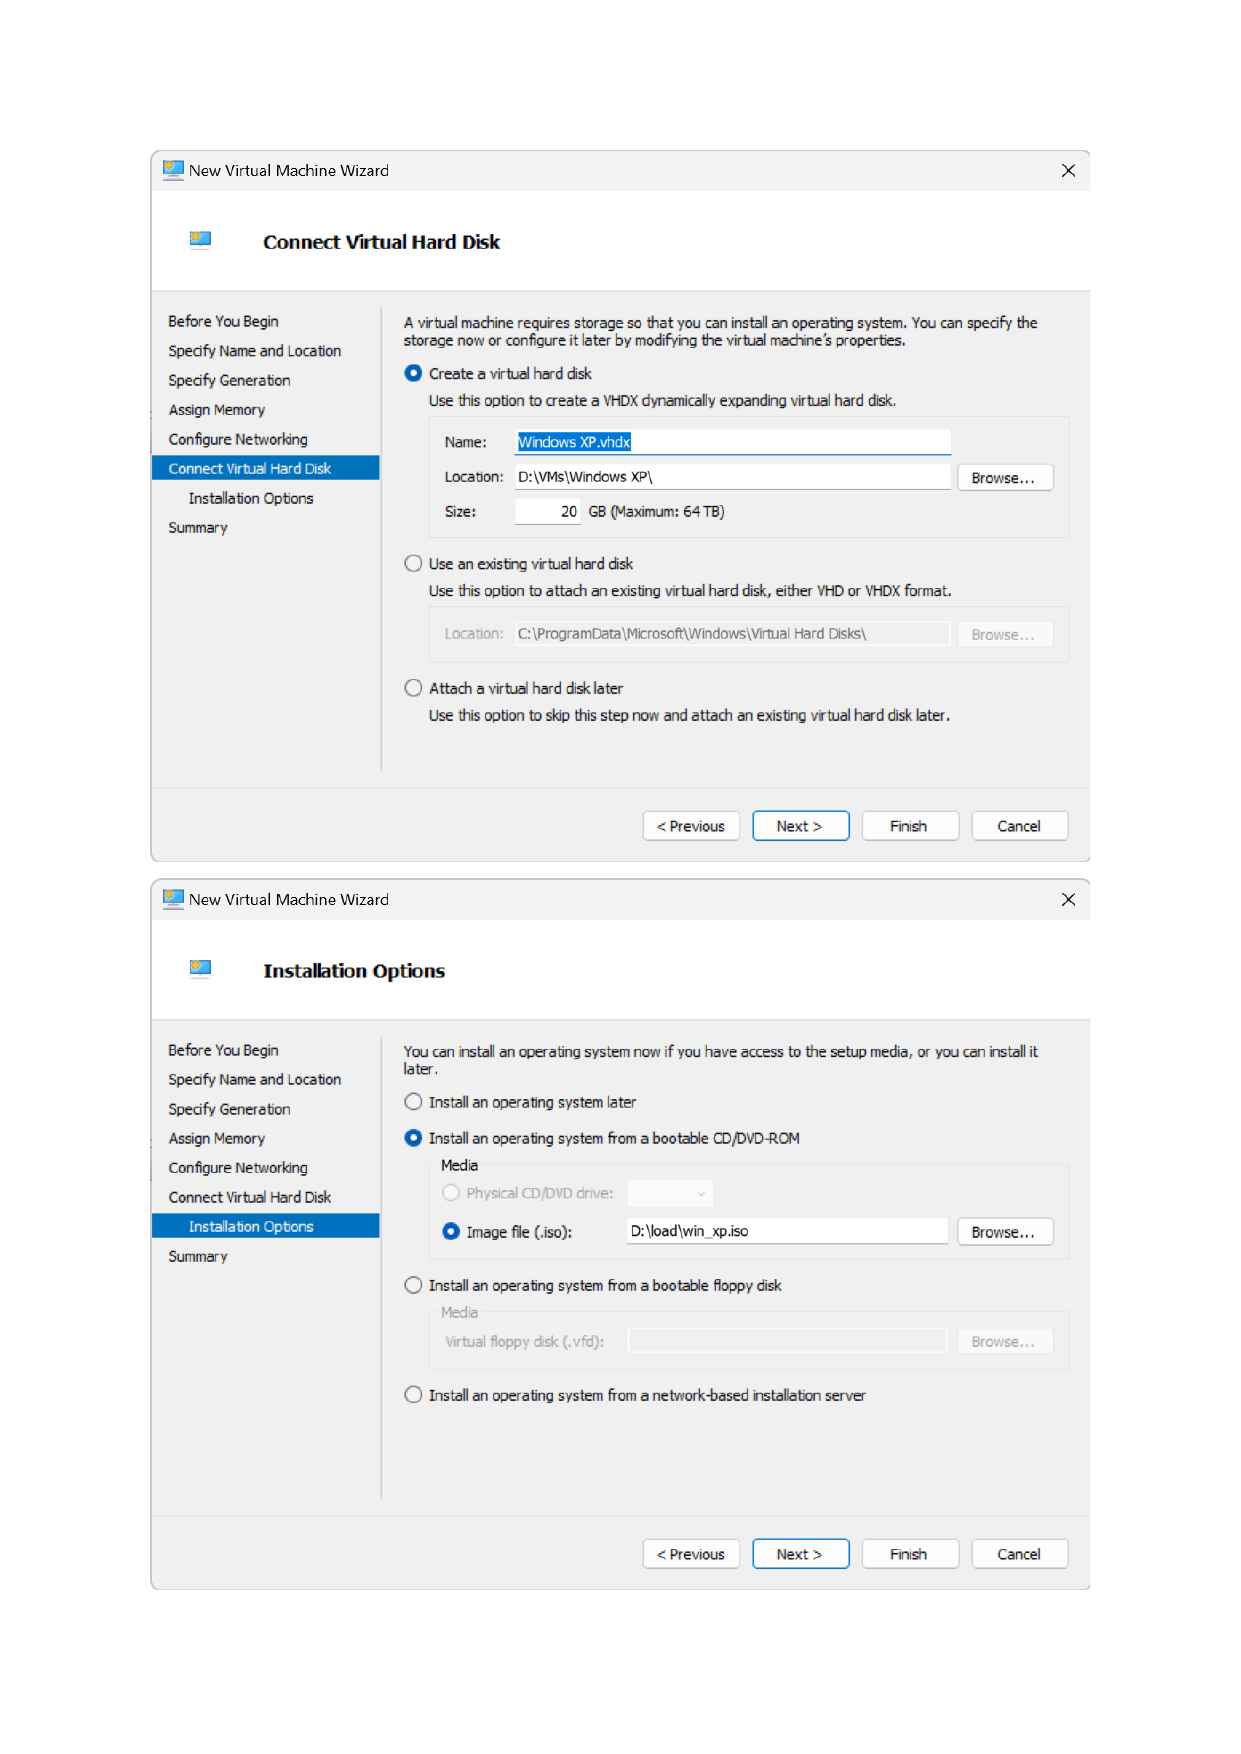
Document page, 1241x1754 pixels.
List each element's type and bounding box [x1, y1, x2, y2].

picture [150, 150, 1091, 862]
picture [150, 878, 1091, 1590]
